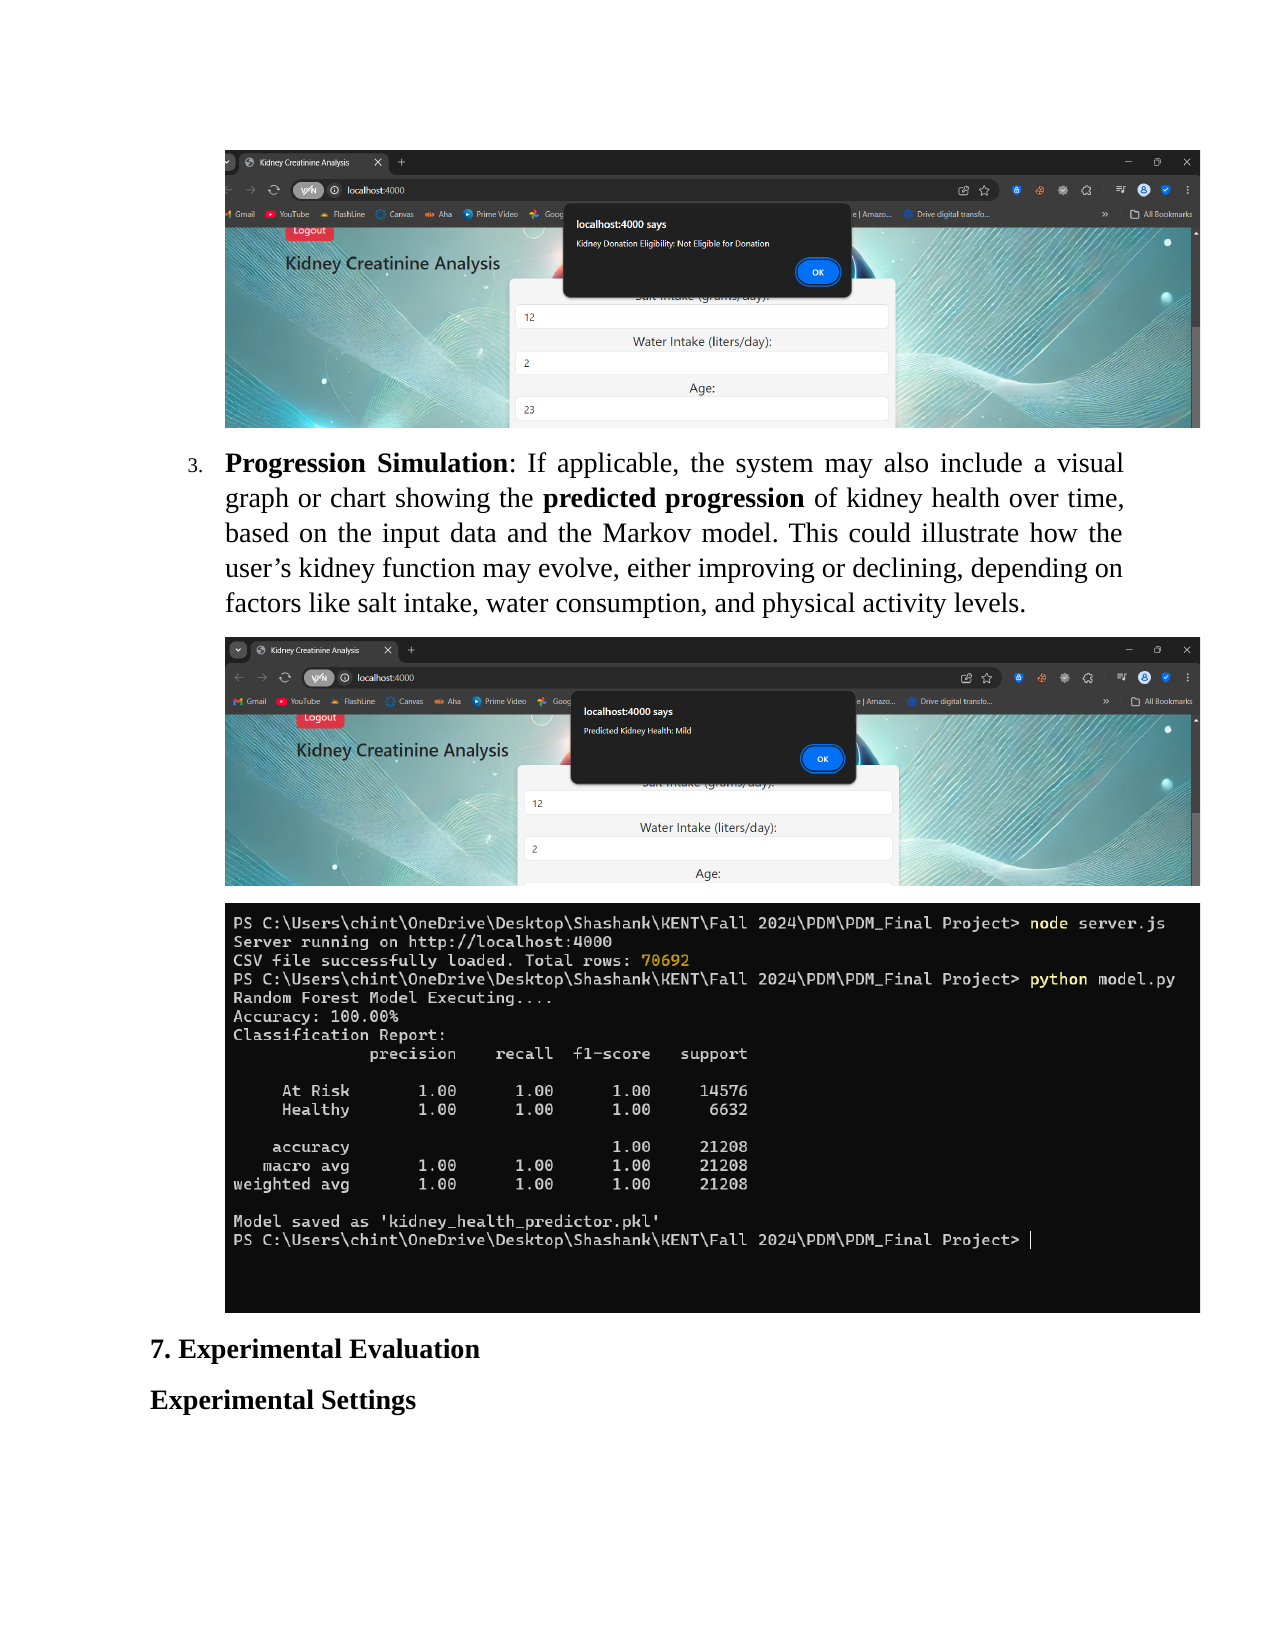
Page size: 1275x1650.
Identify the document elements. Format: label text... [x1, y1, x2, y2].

list Progression Simulation: If applicable, the system may also include a visual graph or chart showing the predicted progression of kidney health over time, based on the input data and the Markov model. This could illustrate how the user’s kidney function may evolve, either improving or declining, depending on factors like salt intake, water consumption, and physical activity levels. [187, 447, 1125, 618]
picture [225, 637, 1200, 886]
text Experimental Settings [150, 1383, 1125, 1416]
picture [225, 903, 1200, 1313]
text 7. Experimental Evaluation [150, 1332, 1125, 1364]
picture [225, 150, 1200, 428]
